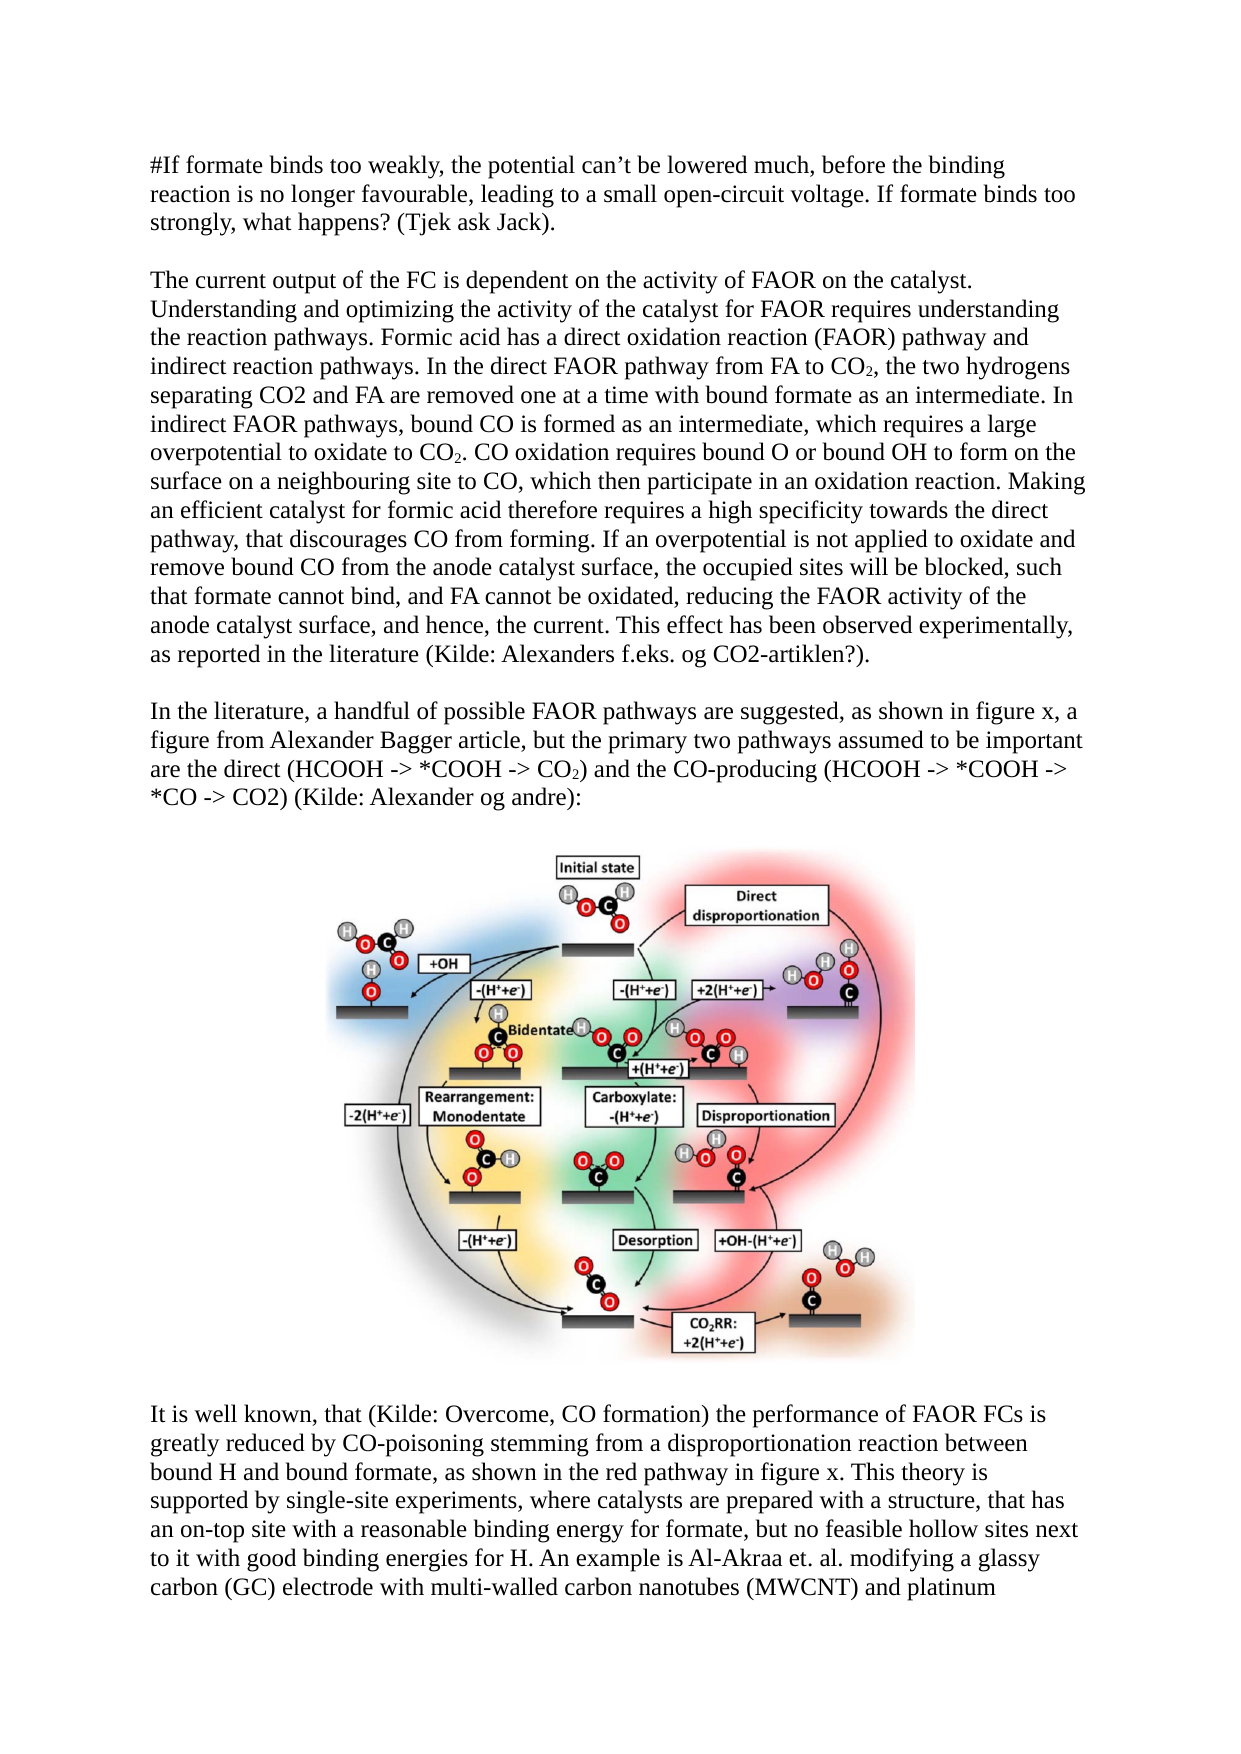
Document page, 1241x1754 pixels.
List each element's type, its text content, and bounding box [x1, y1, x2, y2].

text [150, 1399, 1090, 1601]
text #If formate binds too weakly, the potential can’t be lowered much, before the binding reaction is no longer favourable, leading to a small open-circuit voltage. If formate binds too strongly, what happens? (Tjek ask Jack). [150, 150, 1090, 236]
text The current output of the FC is dependent on the activity of FAOR on the catalyst. Understanding and optimizing the activity of the catalyst for FAOR requires understanding the reaction pathways. Formic acid has a direct oxidation reaction (FAOR) pathway and indirect reaction pathways. In the direct FAOR pathway from FA to CO2, the two hydrogens separating CO2 and FA are removed one at a time with bound formate as an intermediate. In indirect FAOR pathways, bound CO is formed as an intermediate, which requires a large overpotential to oxidate to CO2. CO oxidation requires bound O or bound OH to form on the surface on a neighbouring site to CO, which then participate in an oxidation reaction. Making an efficient catalyst for formic acid therefore requires a high specificity towards the direct pathway, that discourages CO from forming. If an overpotential is not applied to oxidate and remove bound CO from the anode catalyst surface, the occupied sites will be blocked, such that formate cannot bind, and FA cannot be oxidated, reducing the FAOR activity of the anode catalyst surface, and hence, the current. This effect has been observed experimentally, as reported in the literature (Kilde: Alexanders f.eks. og CO2-artiklen?). [150, 265, 1090, 667]
text In the literature, a handful of possible FAOR pathways are suggested, as shown in figure x, a figure from Alexander Bagger article, but the primary two pathways assumed to be important are the direct (HCOOH -> *COOH -> CO2) and the CO-producing (HCOOH -> *COOH -> *CO -> CO2) (Kilde: Alexander og andre): [150, 696, 1090, 842]
